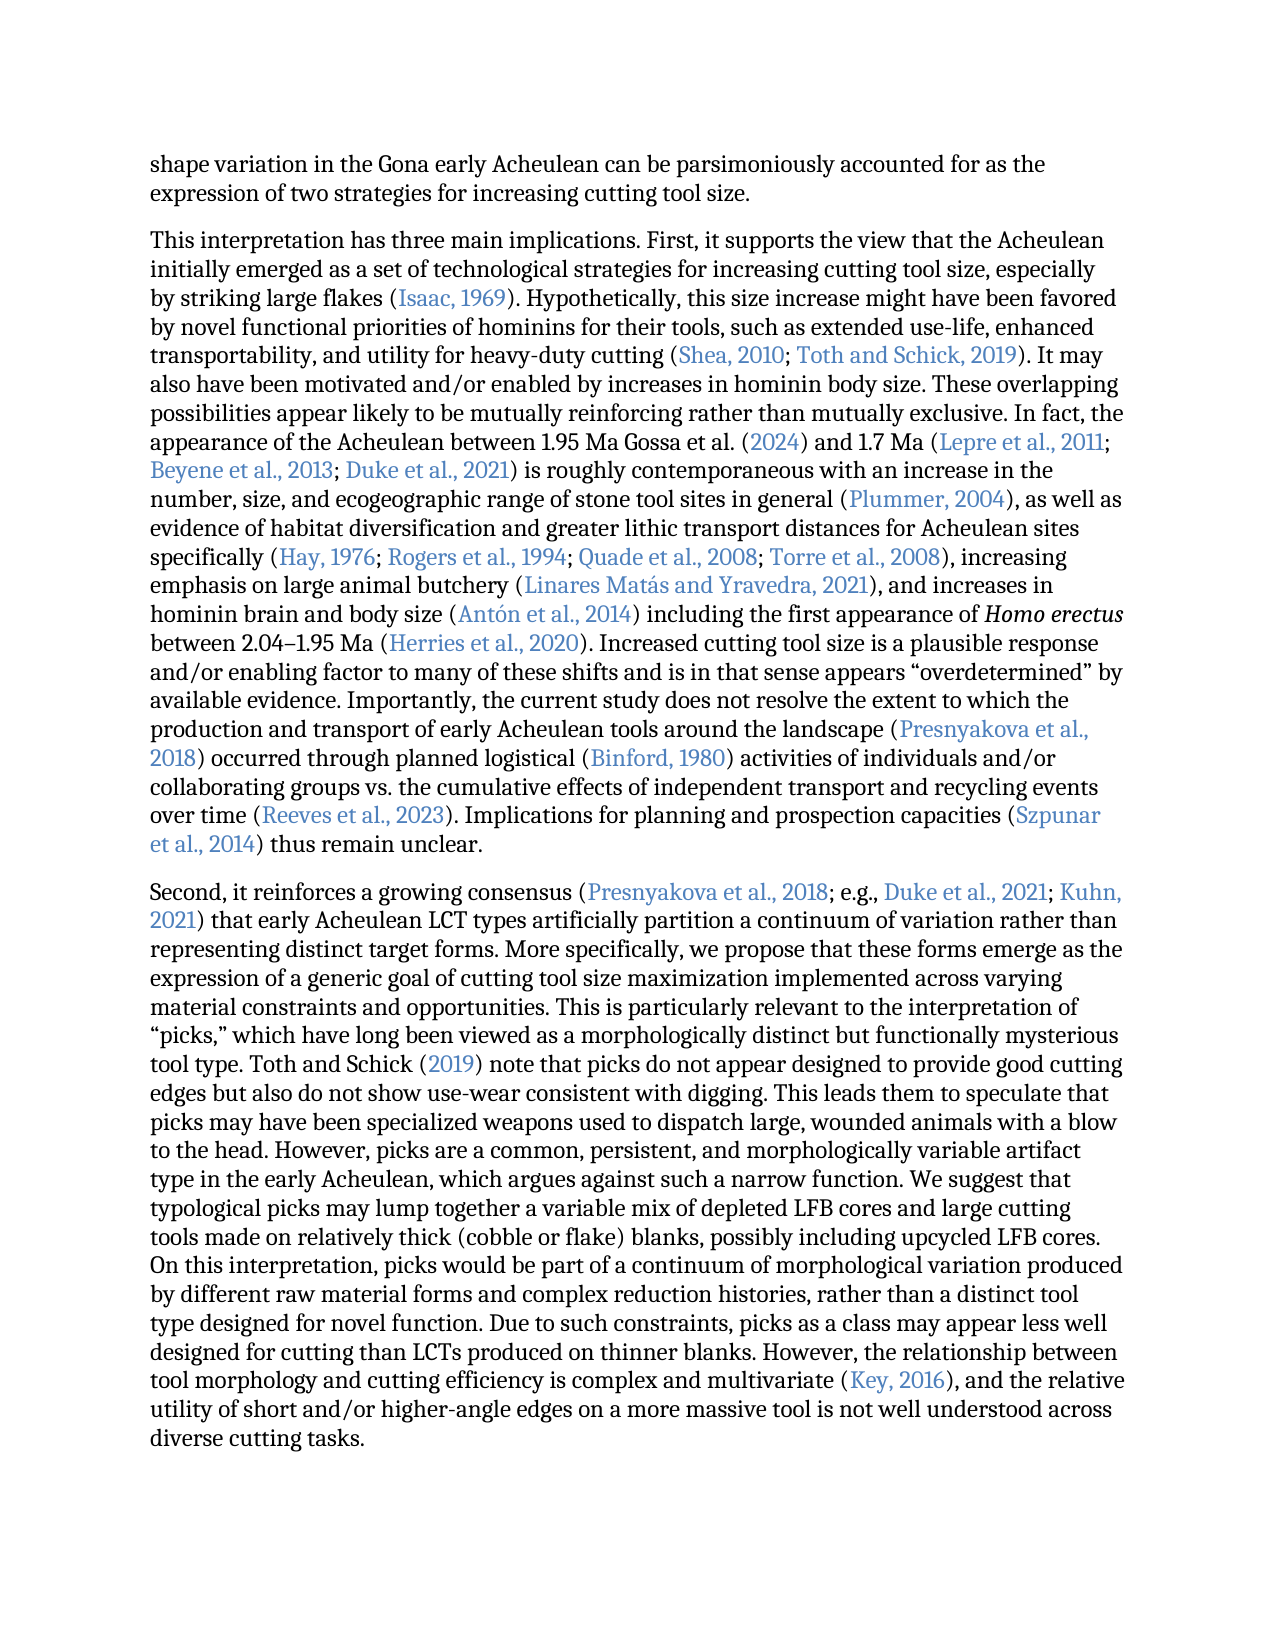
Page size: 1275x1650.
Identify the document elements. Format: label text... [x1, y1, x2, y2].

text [150, 150, 1125, 207]
text Second, it reinforces a growing consensus (Presnyakova et al., 2018; e.g., Duke et al., 2021; Kuhn, 2021) that early Acheulean LCT types artificially partition a continuum of variation rather than representing distinct target forms. More specifically, we propose that these forms emerge as the expression of a generic goal of cutting tool size maximization implemented across varying material constraints and opportunities. This is particularly relevant to the interpretation of “picks,” which have long been viewed as a morphologically distinct but functionally mysterious tool type. Toth and Schick (2019) note that picks do not appear designed to provide good cutting edges but also do not show use-wear consistent with digging. This leads them to speculate that picks may have been specialized weapons used to dispatch large, wounded animals with a blow to the head. However, picks are a common, persistent, and morphologically variable artifact type in the early Acheulean, which argues against such a narrow function. We suggest that typological picks may lump together a variable mix of depleted LFB cores and large cutting tools made on relatively thick (cobble or flake) blanks, possibly including upcycled LFB cores. On this interpretation, picks would be part of a continuum of morphological variation produced by different raw material forms and complex reduction histories, rather than a distinct tool type designed for novel function. Due to such constraints, picks as a class may appear less well designed for cutting than LCTs produced on thinner blanks. However, the relationship between tool morphology and cutting efficiency is complex and multivariate (Key, 2016), and the relative utility of short and/or higher-angle edges on a more massive tool is not well understood across diverse cutting tasks. [150, 877, 1125, 1452]
text This interpretation has three main implications. First, it supports the view that the Acheulean initially emerged as a set of technological strategies for increasing cutting tool size, especially by striking large flakes (Isaac, 1969). Hypothetically, this size increase might have been favored by novel functional priorities of hominins for their tools, such as extended use-life, enhanced transportability, and utility for heavy-duty cutting (Shea, 2010; Toth and Schick, 2019). It may also have been motivated and/or enabled by increases in hominin body size. These overlapping possibilities appear likely to be mutually reinforcing rather than mutually exclusive. In fact, the appearance of the Acheulean between 1.95 Ma Gossa et al. (2024) and 1.7 Ma (Lepre et al., 2011; Beyene et al., 2013; Duke et al., 2021) is roughly contemporaneous with an increase in the number, size, and ecogeographic range of stone tool sites in general (Plummer, 2004), as well as evidence of habitat diversification and greater lithic transport distances for Acheulean sites specifically (Hay, 1976; Rogers et al., 1994; Quade et al., 2008; Torre et al., 2008), increasing emphasis on large animal butchery (Linares Matás and Yravedra, 2021), and increases in hominin brain and body size (Antón et al., 2014) including the first appearance of Homo erectus between 2.04–1.95 Ma (Herries et al., 2020). Increased cutting tool size is a plausible response and/or enabling factor to many of these shifts and is in that sense appears “overdetermined” by available evidence. Importantly, the current study does not resolve the extent to which the production and transport of early Acheulean tools around the landscape (Presnyakova et al., 2018) occurred through planned logistical (Binford, 1980) activities of individuals and/or collaborating groups vs. the cumulative effects of independent transport and recycling events over time (Reeves et al., 2023). Implications for planning and prospection capacities (Szpunar et al., 2014) thus remain unclear. [150, 226, 1125, 859]
